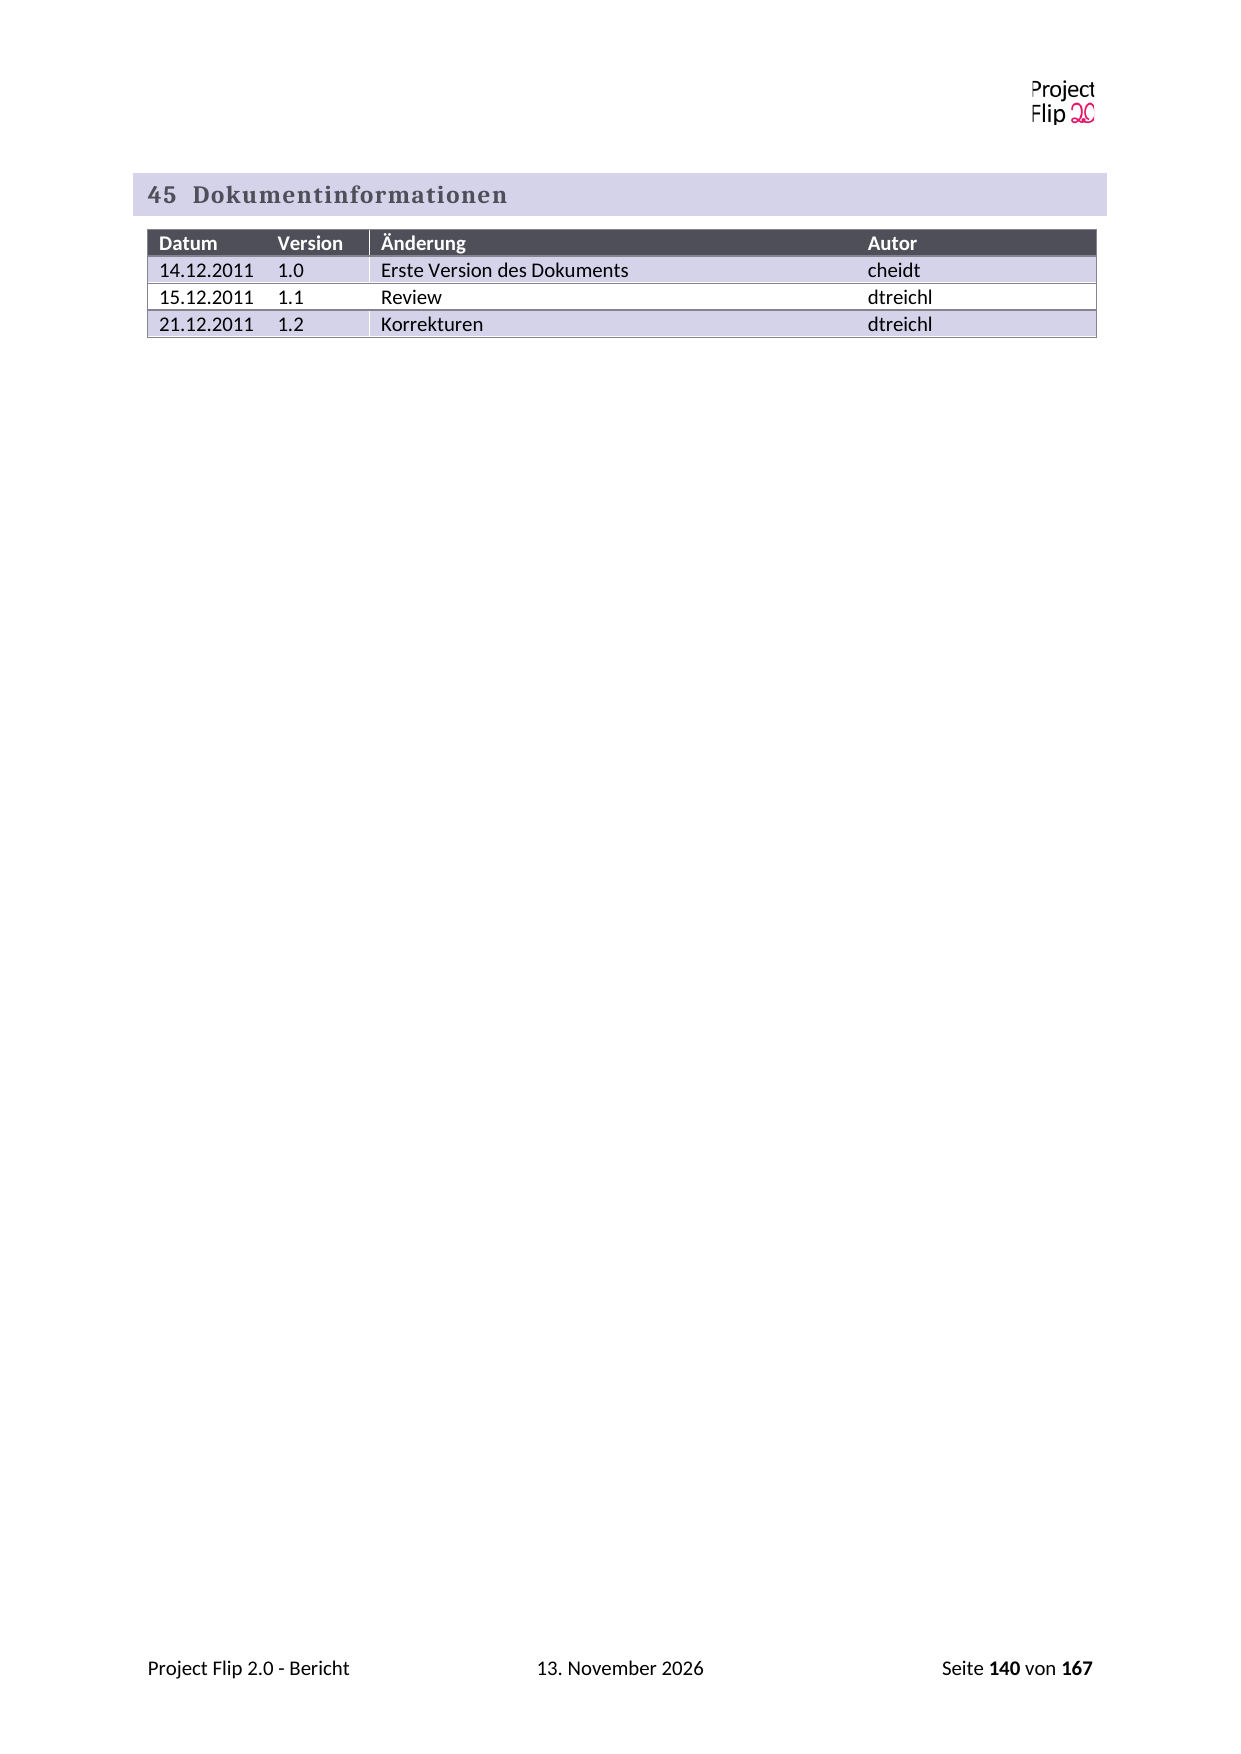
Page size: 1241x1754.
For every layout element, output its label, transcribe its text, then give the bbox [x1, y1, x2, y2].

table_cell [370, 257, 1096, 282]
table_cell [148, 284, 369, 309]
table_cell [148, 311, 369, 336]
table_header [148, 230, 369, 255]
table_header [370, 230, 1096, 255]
subtitle Dokumentinformationen [139, 179, 1101, 210]
picture [1081, 79, 1097, 124]
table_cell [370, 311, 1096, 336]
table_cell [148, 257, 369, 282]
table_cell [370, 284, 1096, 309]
